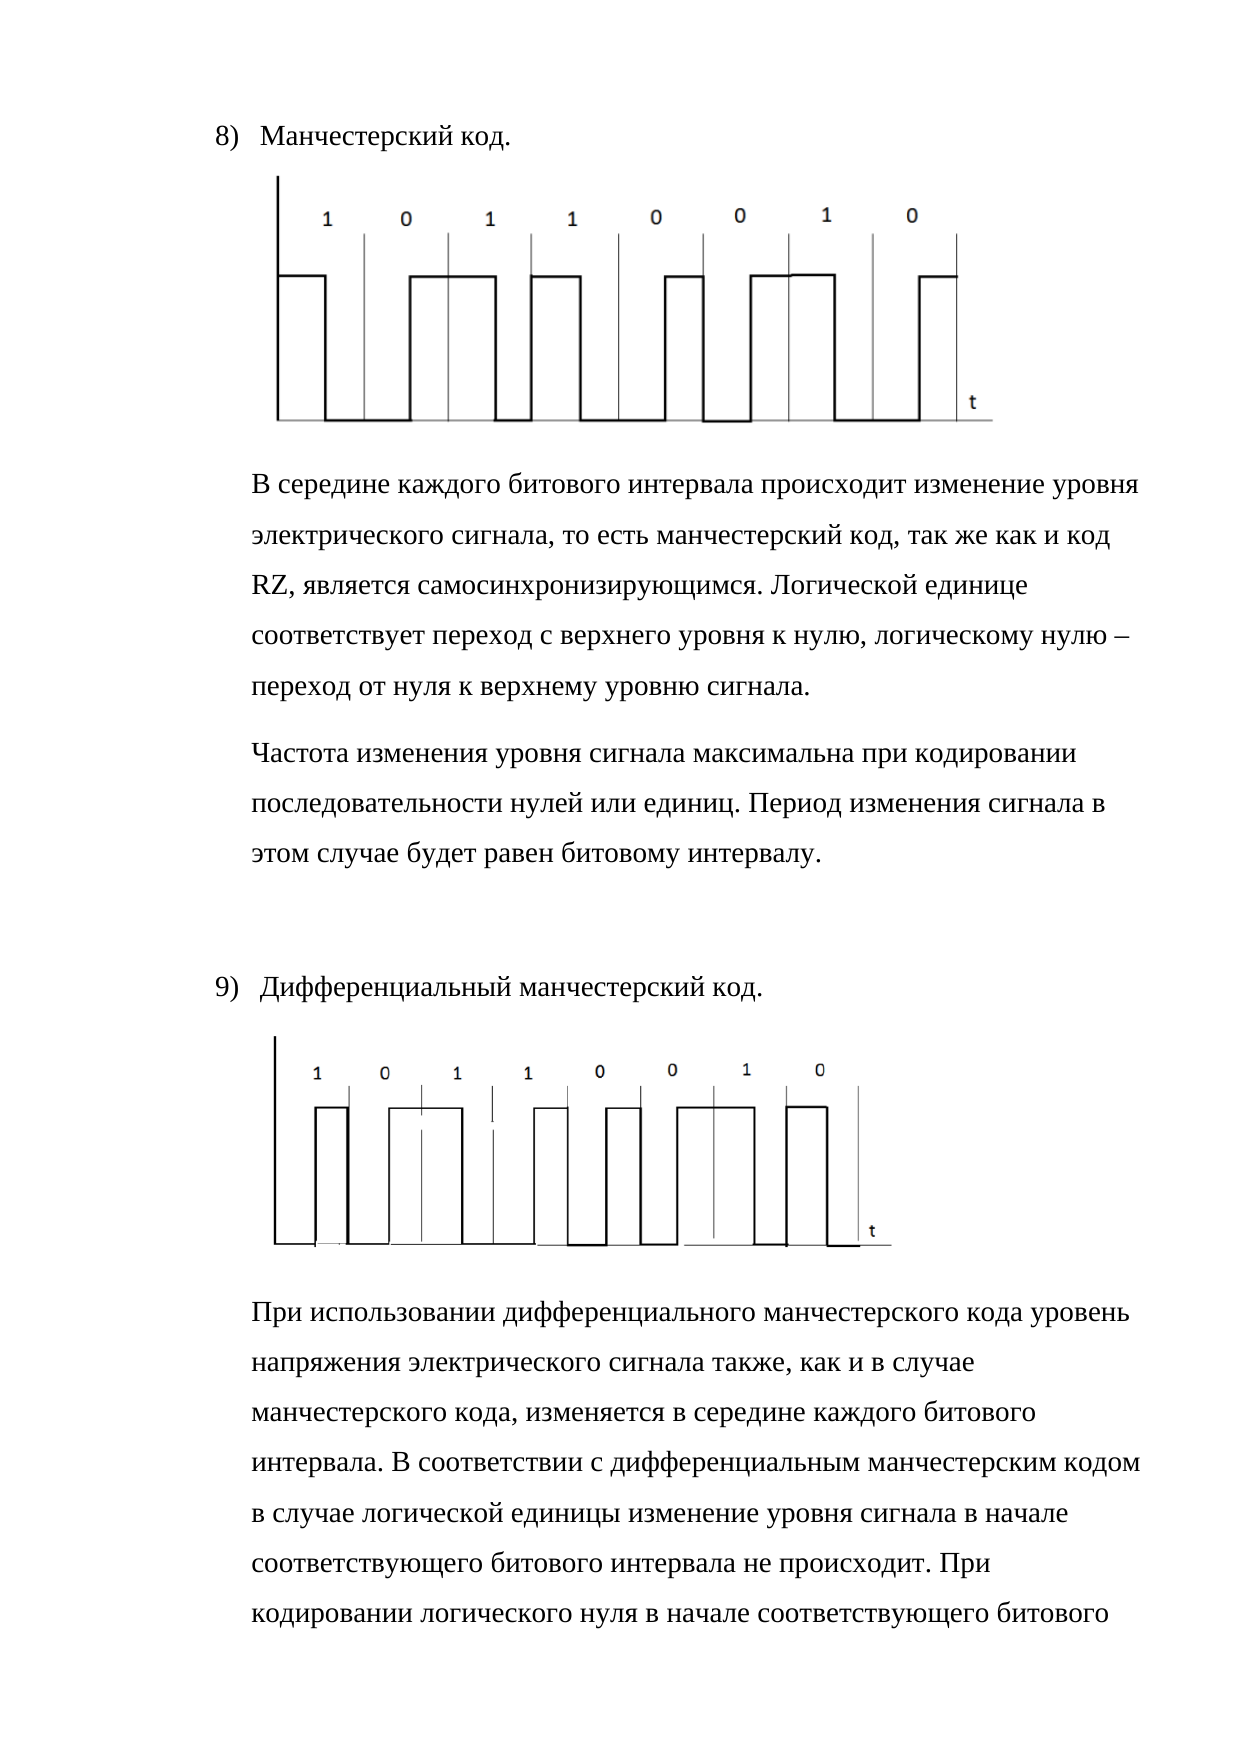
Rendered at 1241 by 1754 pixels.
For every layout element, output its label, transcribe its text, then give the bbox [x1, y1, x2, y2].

picture [252, 168, 1024, 433]
picture [252, 1019, 909, 1261]
text Частота изменения уровня сигнала максимальна при кодировании последовательности нулей или единиц. Период изменения сигнала в этом случае будет равен битовому интервалу. [251, 735, 1152, 869]
text В середине каждого битового интервала происходит изменение уровня электрического сигнала, то есть манчестерский код, так же как и код RZ, является самосинхронизирующимся. Логической единице соответствует переход с верхнего уровня к нулю, логическому нулю – переход от нуля к верхнему уровню сигнала. [251, 466, 1152, 701]
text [251, 1294, 1152, 1629]
list Манчестерский код. [215, 118, 1152, 152]
list Дифференциальный манчестерский код. [215, 969, 1152, 1003]
